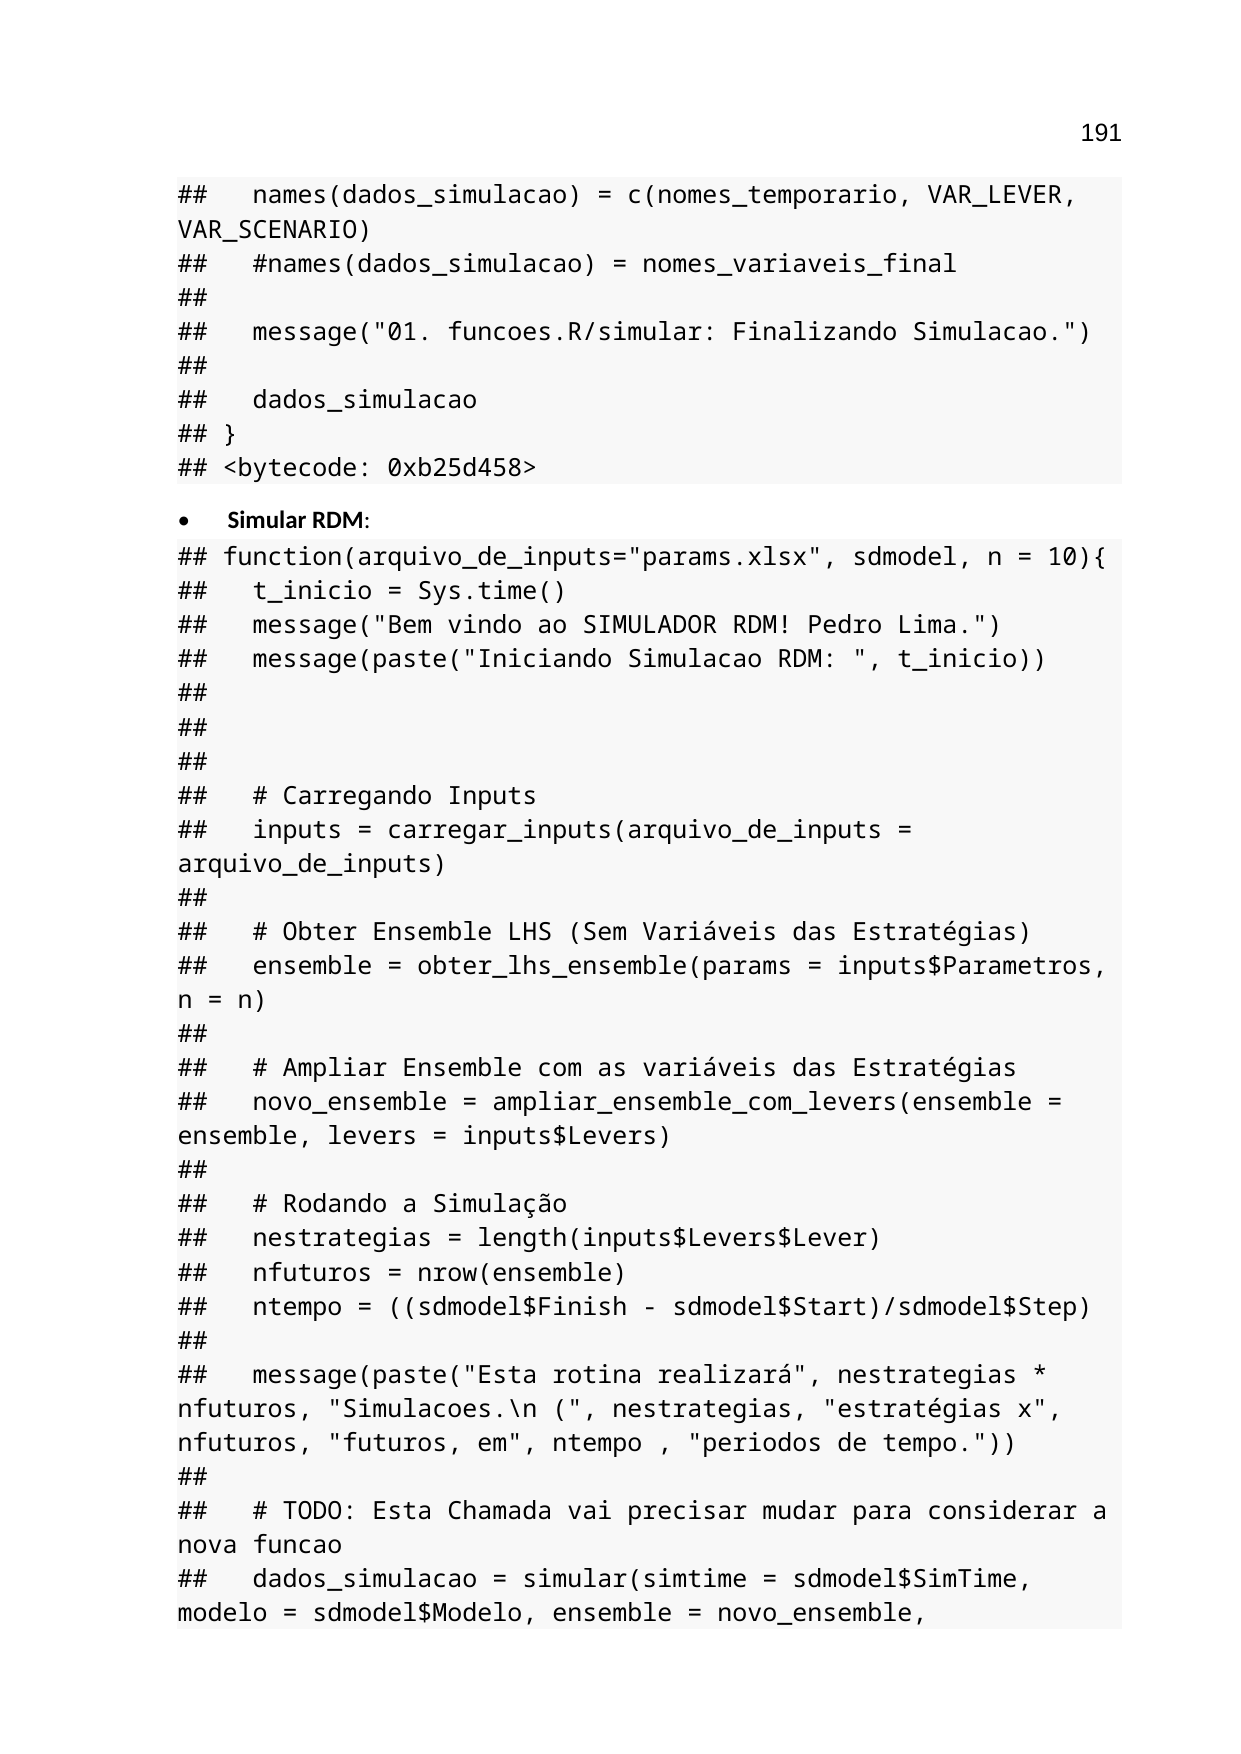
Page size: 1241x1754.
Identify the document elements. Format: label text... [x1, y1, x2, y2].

list Simular RDM: [177, 504, 1122, 535]
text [177, 177, 1122, 484]
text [177, 539, 1122, 1629]
